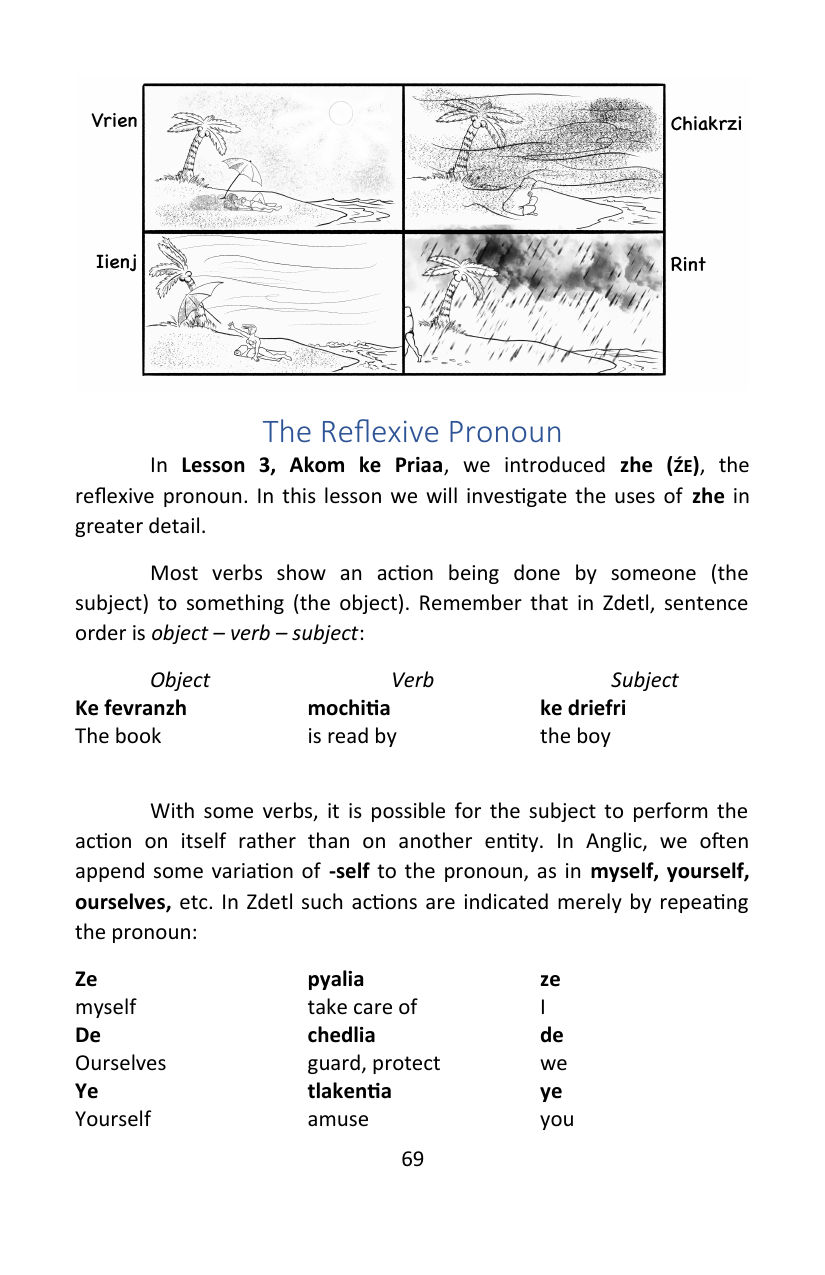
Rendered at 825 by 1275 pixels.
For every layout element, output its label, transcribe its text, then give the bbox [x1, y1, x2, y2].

table_cell Ourselves [64, 1048, 296, 1076]
table_cell is read by [296, 721, 529, 749]
table_cell Ye [64, 1076, 296, 1104]
table_cell myself [64, 992, 296, 1020]
table_cell The book [64, 721, 296, 749]
table_cell take care of [296, 992, 529, 1020]
table_cell chedlia [296, 1020, 529, 1048]
table_cell tlakentia [296, 1076, 529, 1104]
table_cell Yourself [64, 1104, 296, 1132]
text Most verbs show an action being done by someone (the subject) to something (the object). Remember that in Zdetl, sentence order is object – verb – subject: [75, 558, 750, 646]
table_cell amuse [296, 1104, 529, 1132]
picture [75, 75, 750, 391]
table_cell de [529, 1020, 761, 1048]
table_cell the boy [529, 721, 761, 749]
table_cell Ke fevranzh [64, 693, 296, 721]
table_header Ze [64, 964, 296, 992]
table_cell mochitia [296, 693, 529, 721]
table_header Verb [296, 665, 529, 693]
table_cell ye [529, 1076, 761, 1104]
table_cell we [529, 1048, 761, 1076]
table_header Subject [529, 665, 761, 693]
table_cell De [64, 1020, 296, 1048]
table_header ze [529, 964, 761, 992]
text In Lesson 3, Akom ke Priaa, we introduced zhe (ŹE), the reflexive pronoun. In this lesson we will investigate the uses of zhe in greater detail. [75, 451, 750, 539]
table_header Object [64, 665, 296, 693]
table_cell you [529, 1104, 761, 1132]
table_cell ke driefri [529, 693, 761, 721]
text With some verbs, it is possible for the subject to perform the action on itself rather than on another entity. In Anglic, we often append some variation of -self to the pronoun, as in myself, yourself, ourselves, etc. In Zdetl such actions are indicated merely by repeating the pronoun: [75, 796, 750, 945]
subtitle The Reflexive Pronoun [75, 410, 750, 451]
table_cell guard, protect [296, 1048, 529, 1076]
table_header pyalia [296, 964, 529, 992]
table_cell I [529, 992, 761, 1020]
